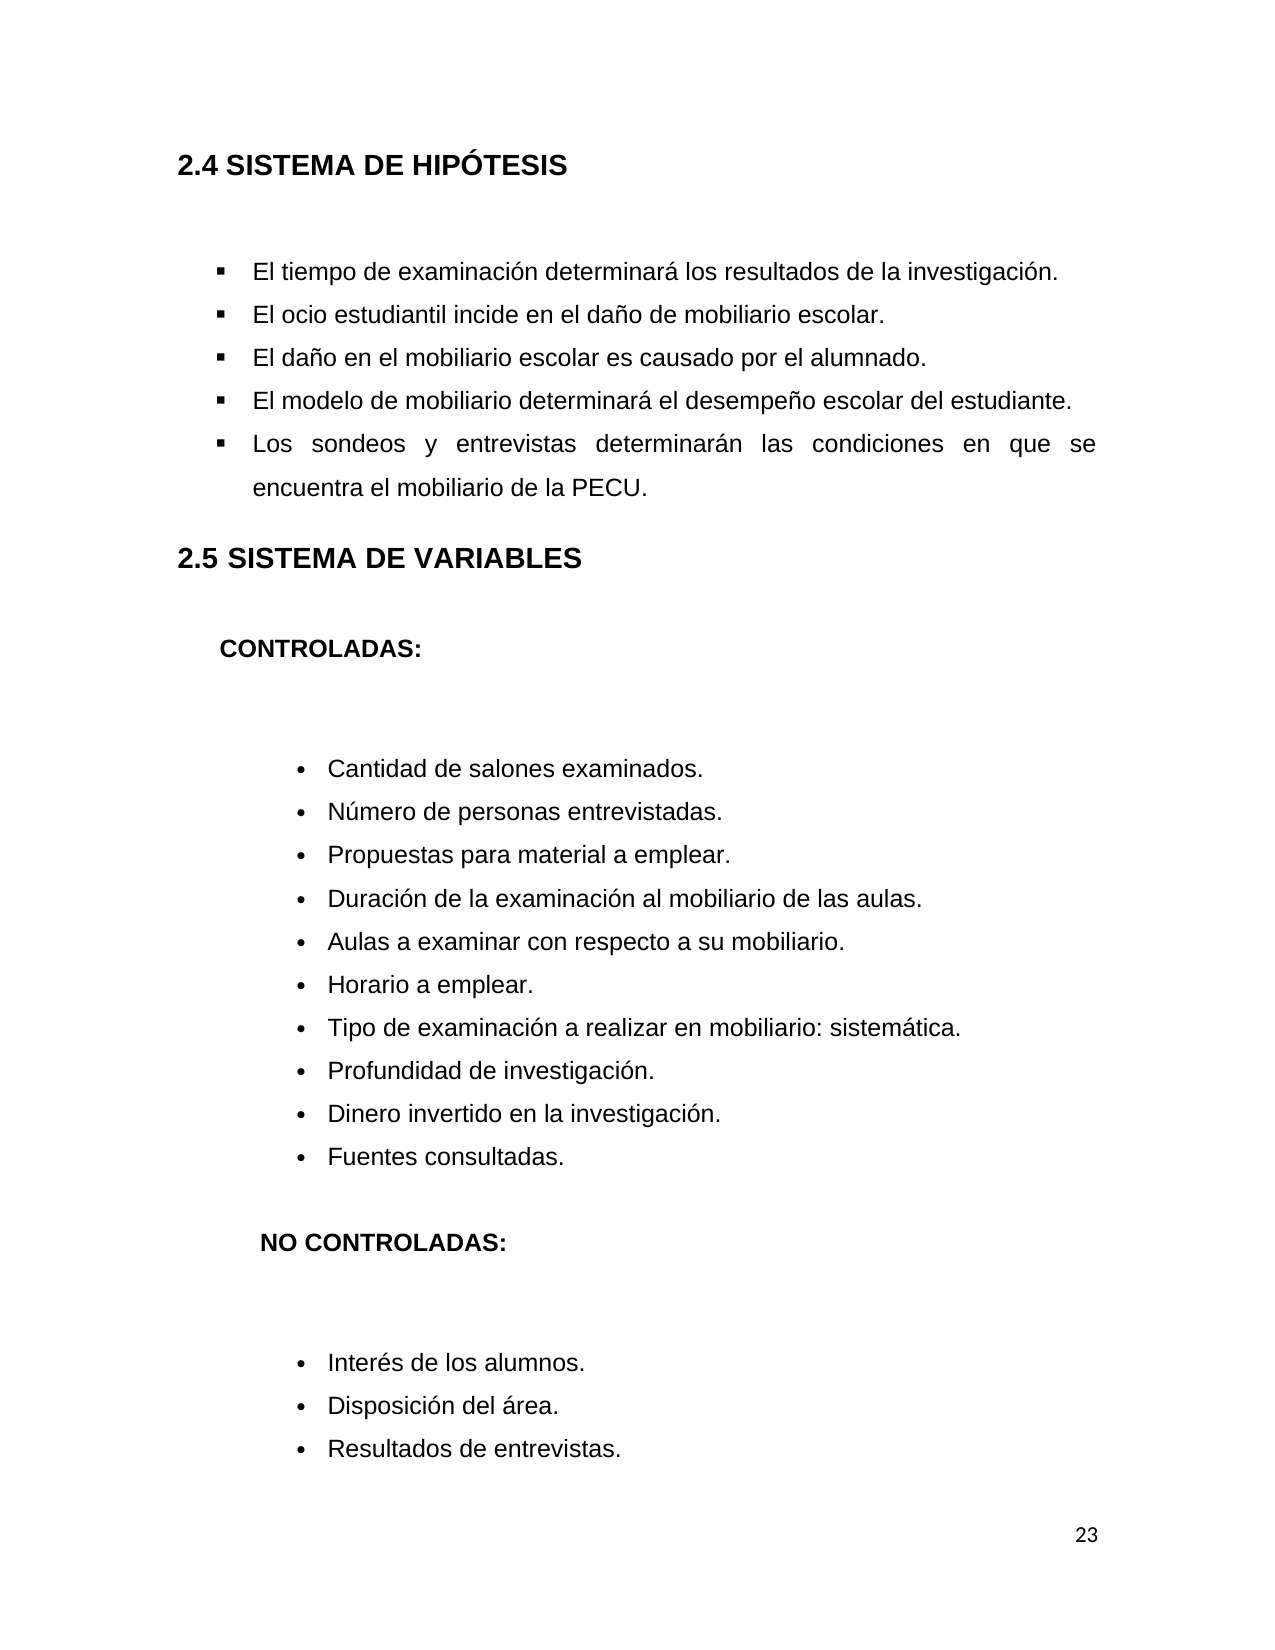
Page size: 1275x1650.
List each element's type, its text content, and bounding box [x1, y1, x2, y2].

list Interés de los alumnos. [297, 1348, 1098, 1377]
list Disposición del área. [297, 1391, 1098, 1420]
list Profundidad de investigación. [297, 1056, 1098, 1085]
list Horario a emplear. [297, 970, 1098, 999]
text NO CONTROLADAS: [260, 1228, 1098, 1257]
list Propuestas para material a emplear. [297, 841, 1098, 869]
list Cantidad de salones examinados. [297, 754, 1098, 783]
list Los sondeos y entrevistas determinarán las condiciones en que se encuentra el mobiliario de la PECU. [215, 429, 1098, 501]
list El modelo de mobiliario determinará el desempeño escolar del estudiante. [215, 386, 1098, 415]
list Tipo de examinación a realizar en mobiliario: sistemática. [297, 1013, 1098, 1042]
list El tiempo de examinación determinará los resultados de la investigación. [215, 257, 1098, 285]
subtitle 2.4 SISTEMA DE HIPÓTESIS [177, 148, 1098, 181]
list Dinero invertido en la investigación. [297, 1099, 1098, 1128]
list El ocio estudiantil incide en el daño de mobiliario escolar. [215, 300, 1098, 329]
list Duración de la examinación al mobiliario de las aulas. [297, 884, 1098, 912]
subtitle SISTEMA DE VARIABLES [177, 541, 1098, 574]
list Aulas a examinar con respecto a su mobiliario. [297, 927, 1098, 956]
list Fuentes consultadas. [297, 1142, 1098, 1171]
list CONTROLADAS: [219, 634, 1098, 663]
list El daño en el mobiliario escolar es causado por el alumnado. [215, 343, 1098, 372]
list Número de personas entrevistadas. [297, 797, 1098, 826]
list Resultados de entrevistas. [297, 1434, 1098, 1463]
